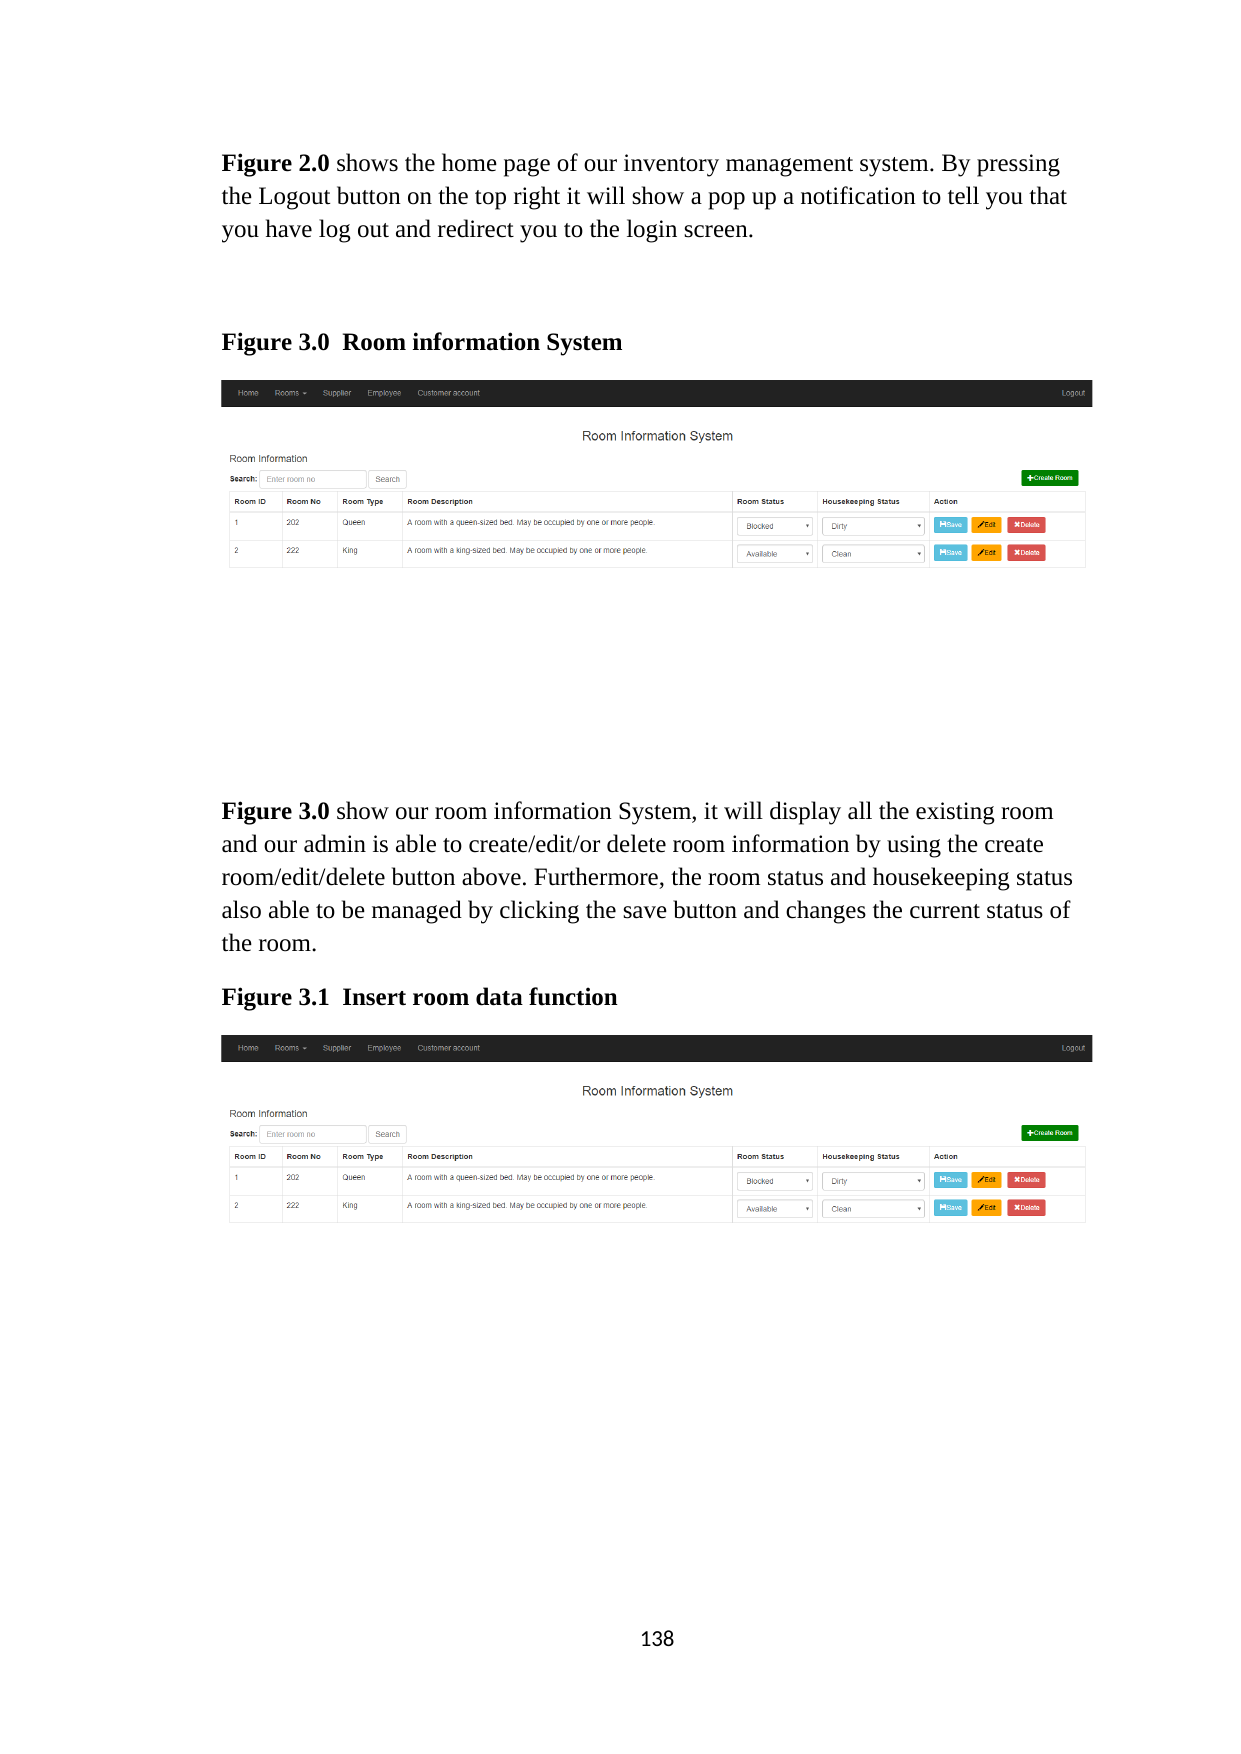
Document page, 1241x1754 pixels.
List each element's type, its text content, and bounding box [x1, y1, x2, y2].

text Figure 3.0 show our room information System, it will display all the existing room and our admin is able to create/edit/or delete room information by using the create room/edit/delete button above. Furthermore, the room status and housekeeping status also able to be managed by clicking the save button and changes the current status of the room. [221, 796, 1092, 957]
text Figure 3.1 Insert room data function [221, 982, 1092, 1011]
text Figure 2.0 shows the home page of our inventory management system. By pressing the Logout button on the top right it will show a pop up a notification to tell you that you have log out and redirect you to the login screen. [221, 148, 1092, 242]
picture [221, 1035, 1093, 1426]
text Figure 3.0 Room information System [221, 327, 1092, 356]
picture [221, 380, 1093, 771]
